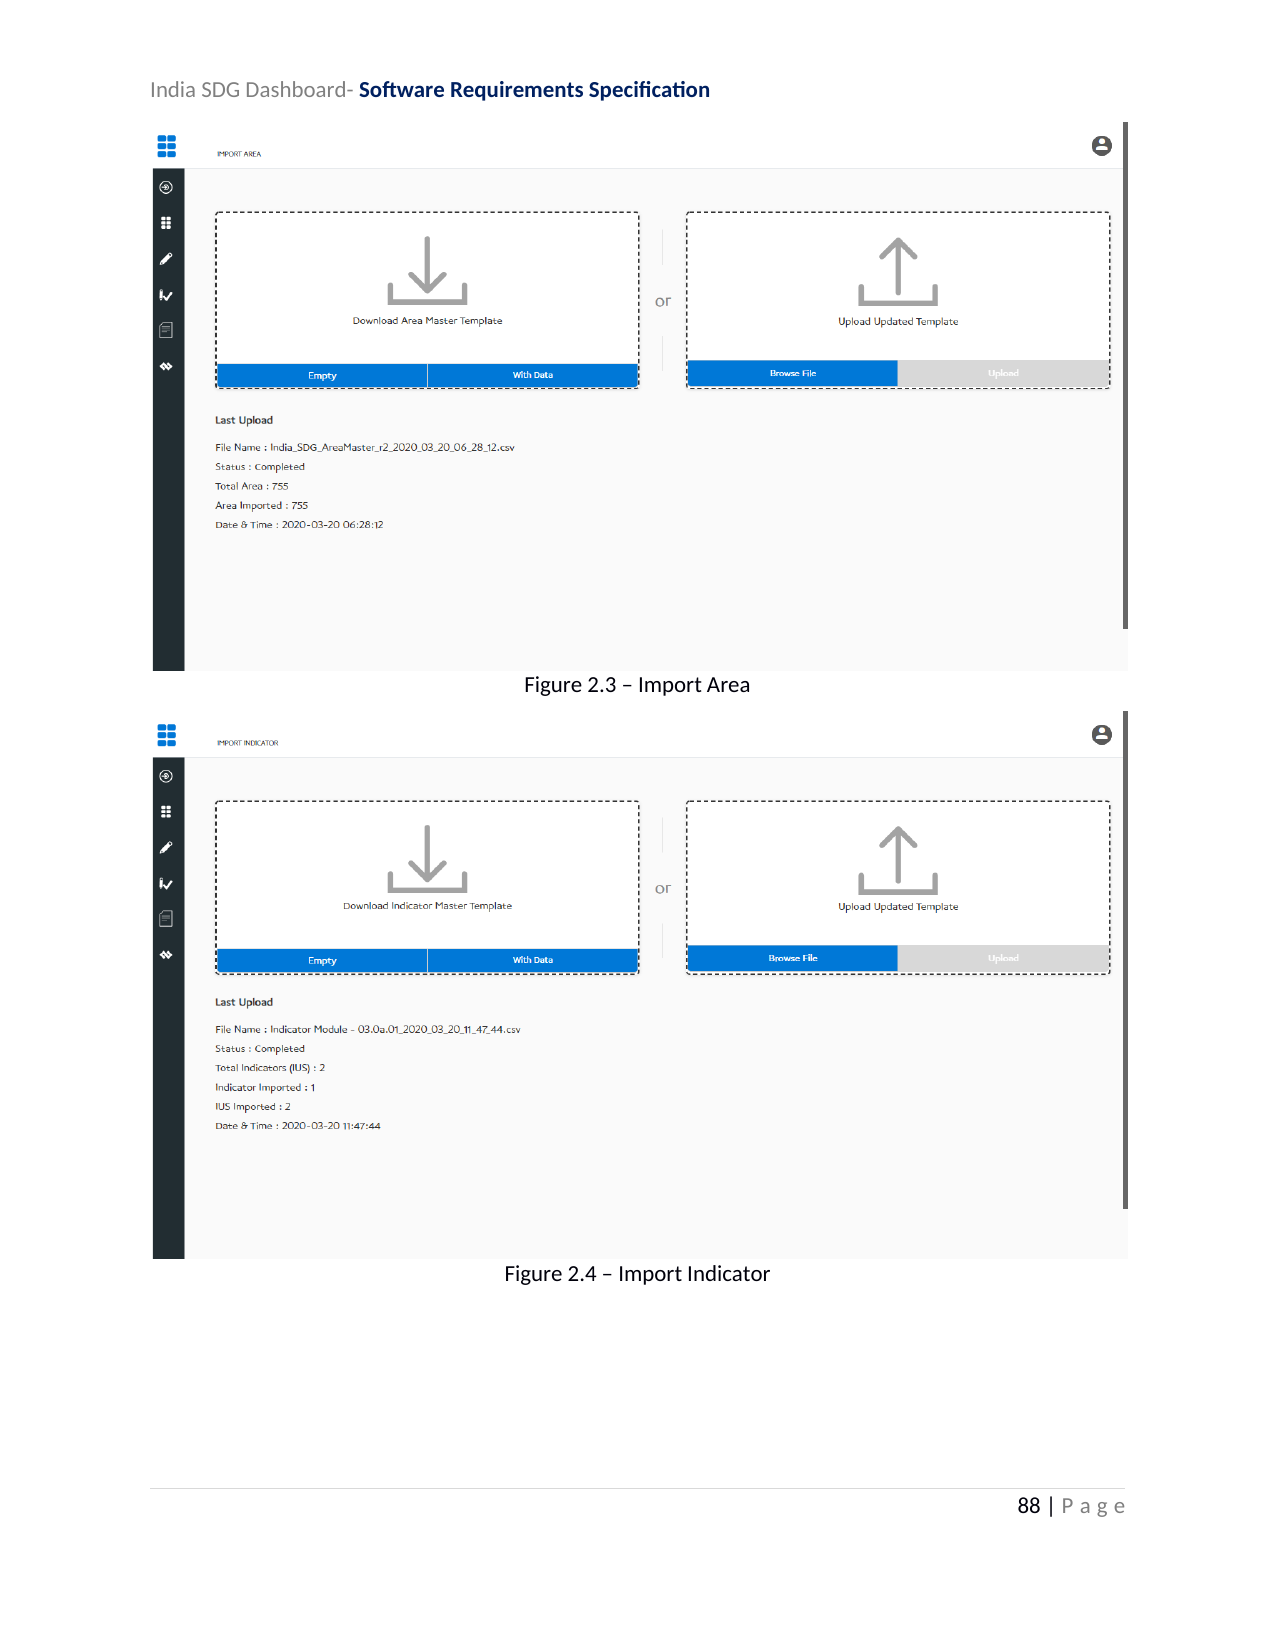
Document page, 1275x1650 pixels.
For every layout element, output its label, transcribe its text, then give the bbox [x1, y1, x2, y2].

picture [152, 122, 1128, 671]
picture [152, 711, 1128, 1259]
